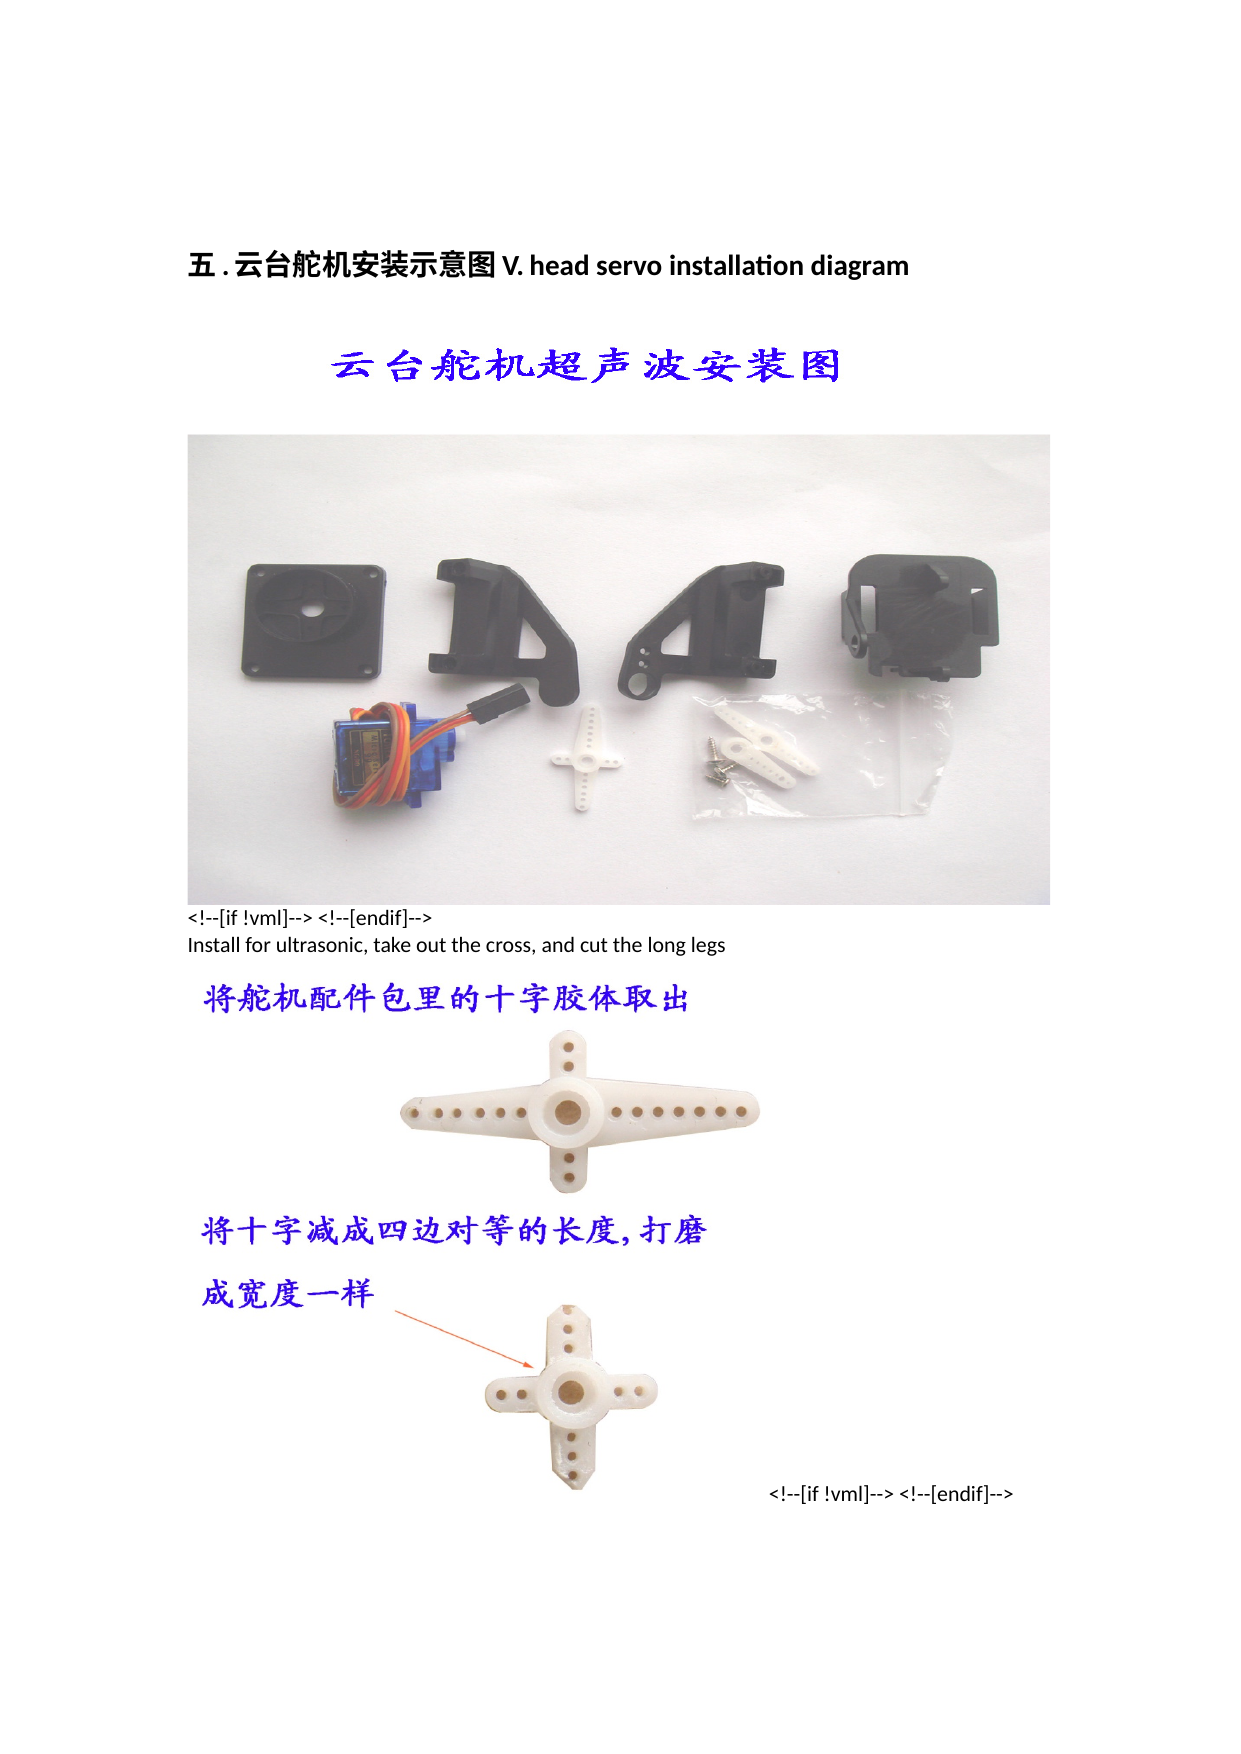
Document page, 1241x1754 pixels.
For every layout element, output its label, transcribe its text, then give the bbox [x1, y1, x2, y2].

text 五 . 云台舵机安装示意图 V. head servo installation diagram [187, 242, 1053, 284]
text Install for ultrasonic, take out the cross, and cut the long legs [187, 931, 1053, 958]
picture [187, 284, 1050, 905]
picture [187, 957, 769, 1502]
